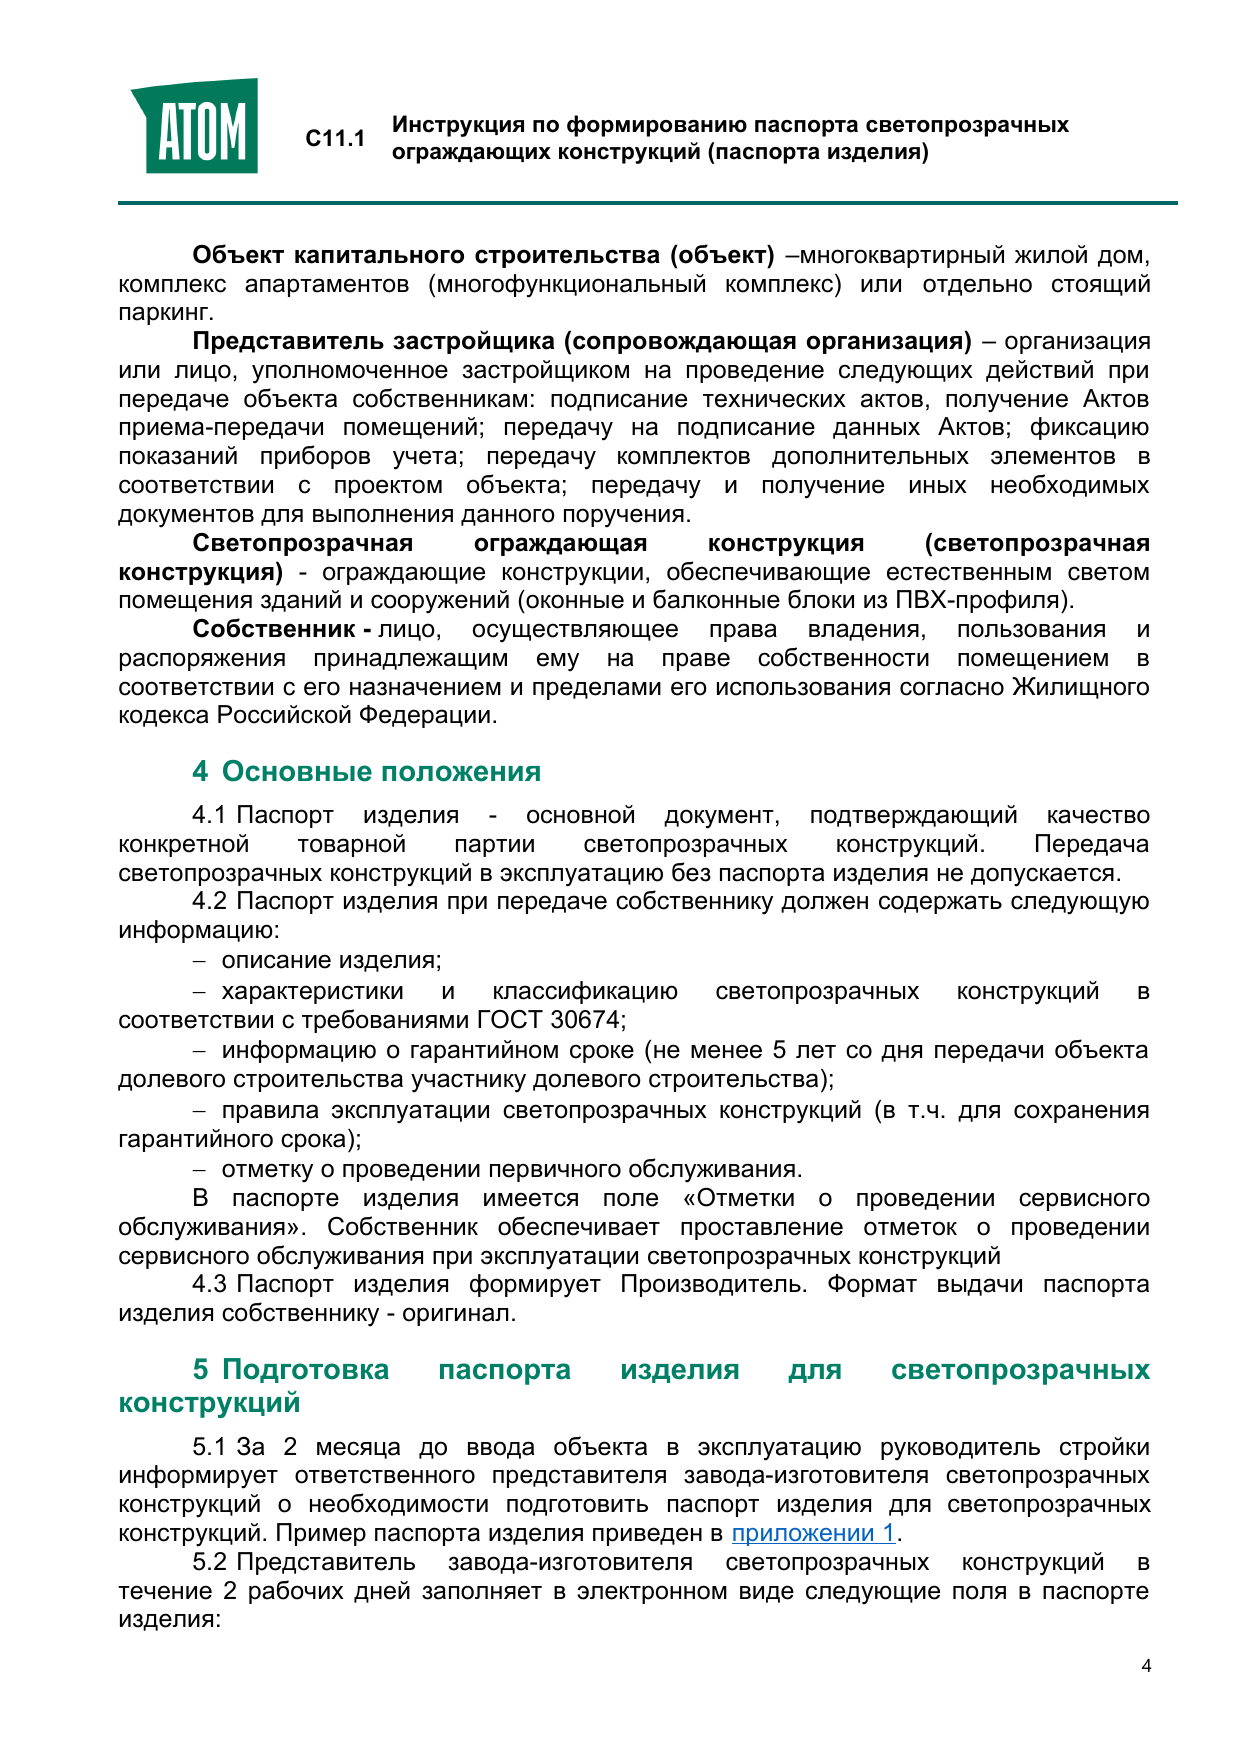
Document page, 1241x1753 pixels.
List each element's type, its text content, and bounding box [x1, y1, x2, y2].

list Паспорт изделия при передаче собственнику должен содержать следующую информацию: [118, 886, 1152, 944]
text В паспорте изделия имеется поле «Отметки о проведении сервисного обслуживания». Собственник обеспечивает проставление отметок о проведении сервисного обслуживания при эксплуатации светопрозрачных конструкций [118, 1183, 1152, 1269]
list правила эксплуатации светопрозрачных конструкций (в т.ч. для сохранения гарантийного срока); [118, 1093, 1152, 1153]
list информацию о гарантийном сроке (не менее 5 лет со дня передачи объекта долевого строительства участнику долевого строительства); [118, 1034, 1152, 1093]
list Паспорт изделия - основной документ, подтверждающий качество конкретной товарной партии светопрозрачных конструкций. Передача светопрозрачных конструкций в эксплуатацию без паспорта изделия не допускается. [118, 800, 1152, 886]
subtitle Основные положения [118, 754, 1152, 788]
list Паспорт изделия формирует Производитель. Формат выдачи паспорта изделия собственнику - оригинал. [118, 1269, 1152, 1327]
text Светопрозрачная ограждающая конструкция (светопрозрачная конструкция) - ограждающие конструкции, обеспечивающие естественным светом помещения зданий и сооружений (оконные и балконные блоки из ПВХ-профиля). [118, 528, 1152, 614]
text Представитель застройщика (сопровождающая организация) – организация или лицо, уполномоченное застройщиком на проведение следующих действий при передаче объекта собственникам: подписание технических актов, получение Актов приема-передачи помещений; передачу на подписание данных Актов; фиксацию показаний приборов учета; передачу комплектов дополнительных элементов в соответствии с проектом объекта; передачу и получение иных необходимых документов для выполнения данного поручения. [118, 326, 1152, 528]
text Собственник - лицо, осуществляющее права владения, пользования и распоряжения принадлежащим ему на праве собственности помещением в соответствии с его назначением и пределами его использования согласно Жилищного кодекса Российской Федерации. [118, 614, 1152, 729]
list За 2 месяца до ввода объекта в эксплуатацию руководитель стройки информирует ответственного представителя завода-изготовителя светопрозрачных конструкций о необходимости подготовить паспорт изделия для светопрозрачных конструкций. Пример паспорта изделия приведен в приложении 1. [118, 1432, 1152, 1547]
subtitle Подготовка паспорта изделия для светопрозрачных конструкций [118, 1352, 1152, 1419]
list отметку о проведении первичного обслуживания. [118, 1153, 1152, 1183]
text Объект капитального строительства (объект) –многоквартирный жилой дом, комплекс апартаментов (многофункциональный комплекс) или отдельно стоящий паркинг. [118, 240, 1152, 326]
picture [129, 75, 261, 176]
list Представитель завода-изготовителя светопрозрачных конструкций в течение 2 рабочих дней заполняет в электронном виде следующие поля в паспорте изделия: [118, 1547, 1152, 1633]
list характеристики и классификацию светопрозрачных конструкций в соответствии с требованиями ГОСТ 30674; [118, 974, 1152, 1034]
list описание изделия; [118, 944, 1152, 974]
